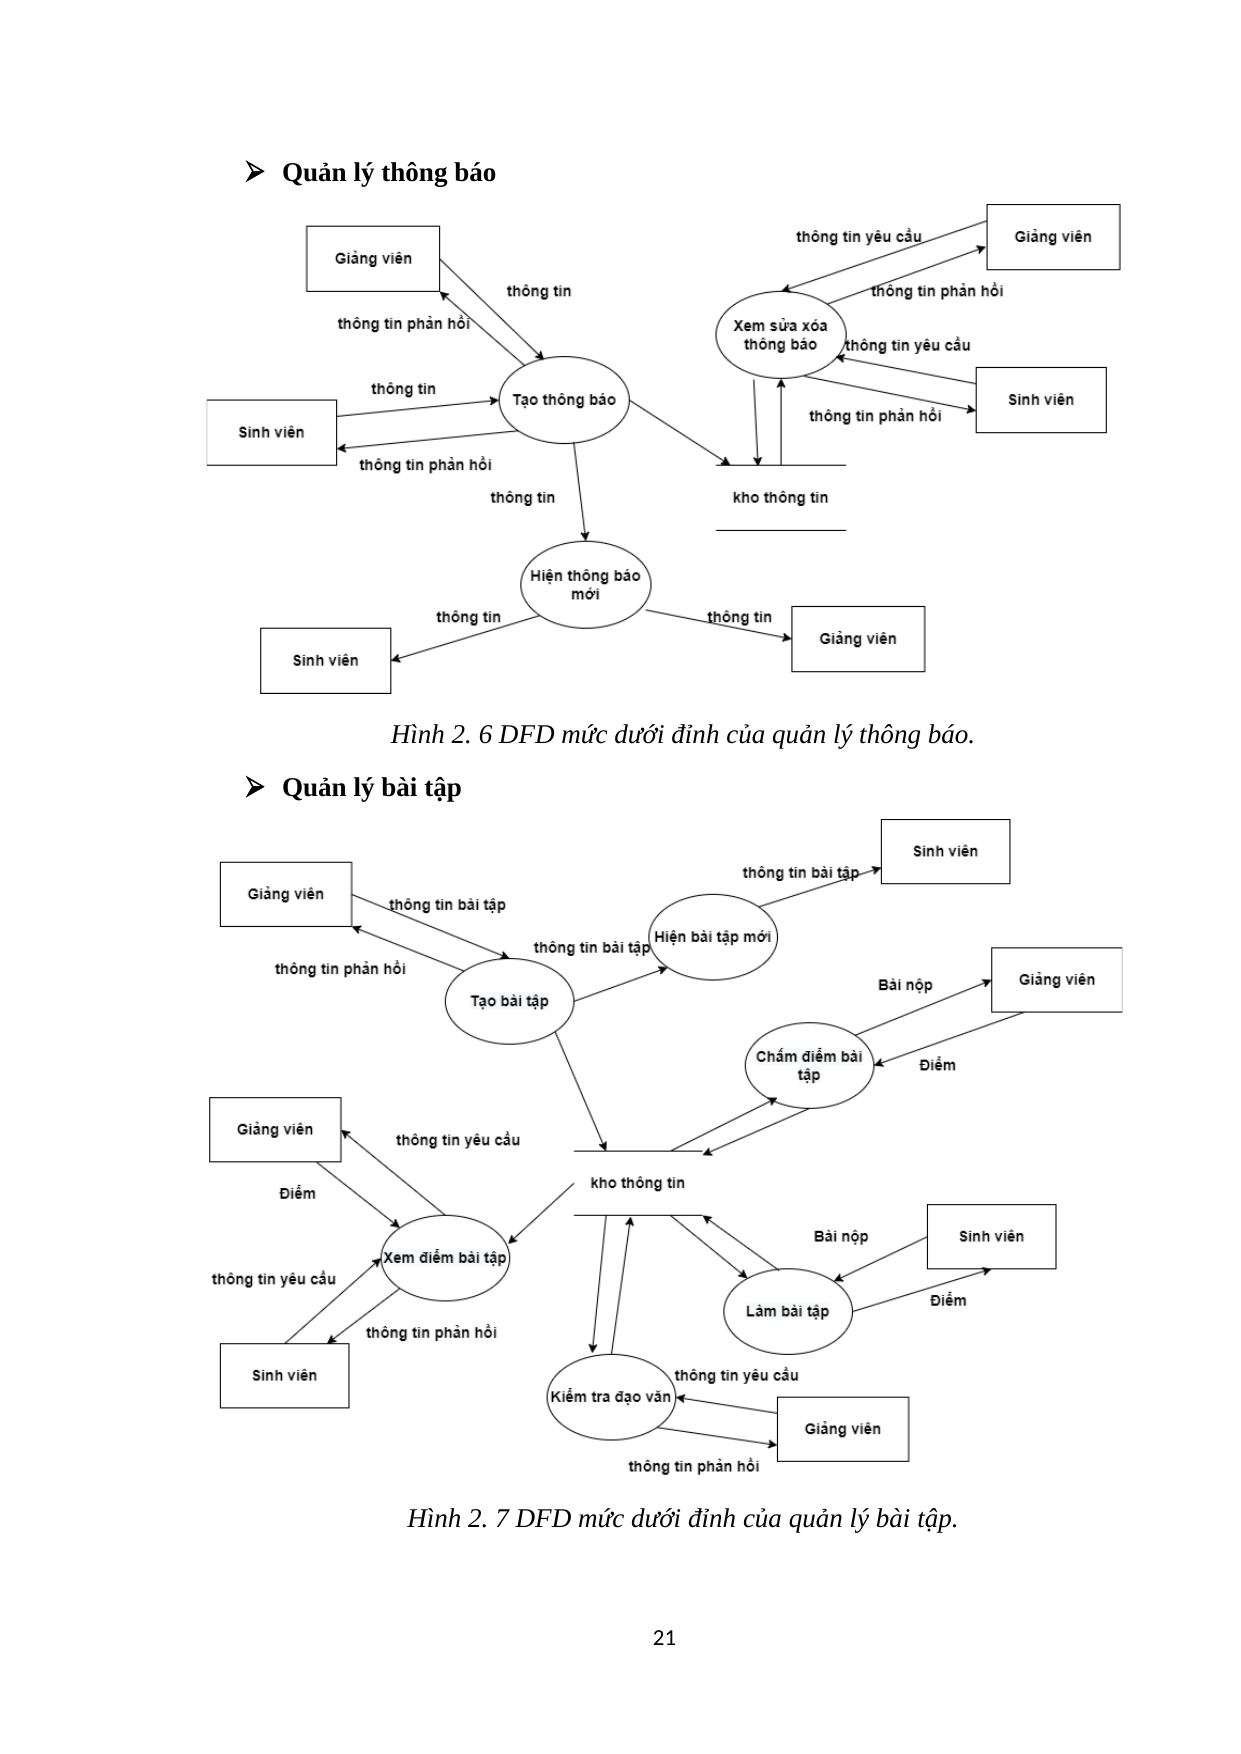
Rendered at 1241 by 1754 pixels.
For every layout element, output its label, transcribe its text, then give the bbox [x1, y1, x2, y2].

text Hình 2. 7 DFD mức dưới đỉnh của quản lý bài tập. [244, 1502, 1122, 1533]
picture [206, 204, 1121, 694]
picture [206, 819, 1123, 1478]
list Quản lý thông báo [244, 156, 1122, 187]
text Hình 2. 6 DFD mức dưới đỉnh của quản lý thông báo. [244, 718, 1122, 749]
list Quản lý bài tập [244, 771, 1122, 802]
